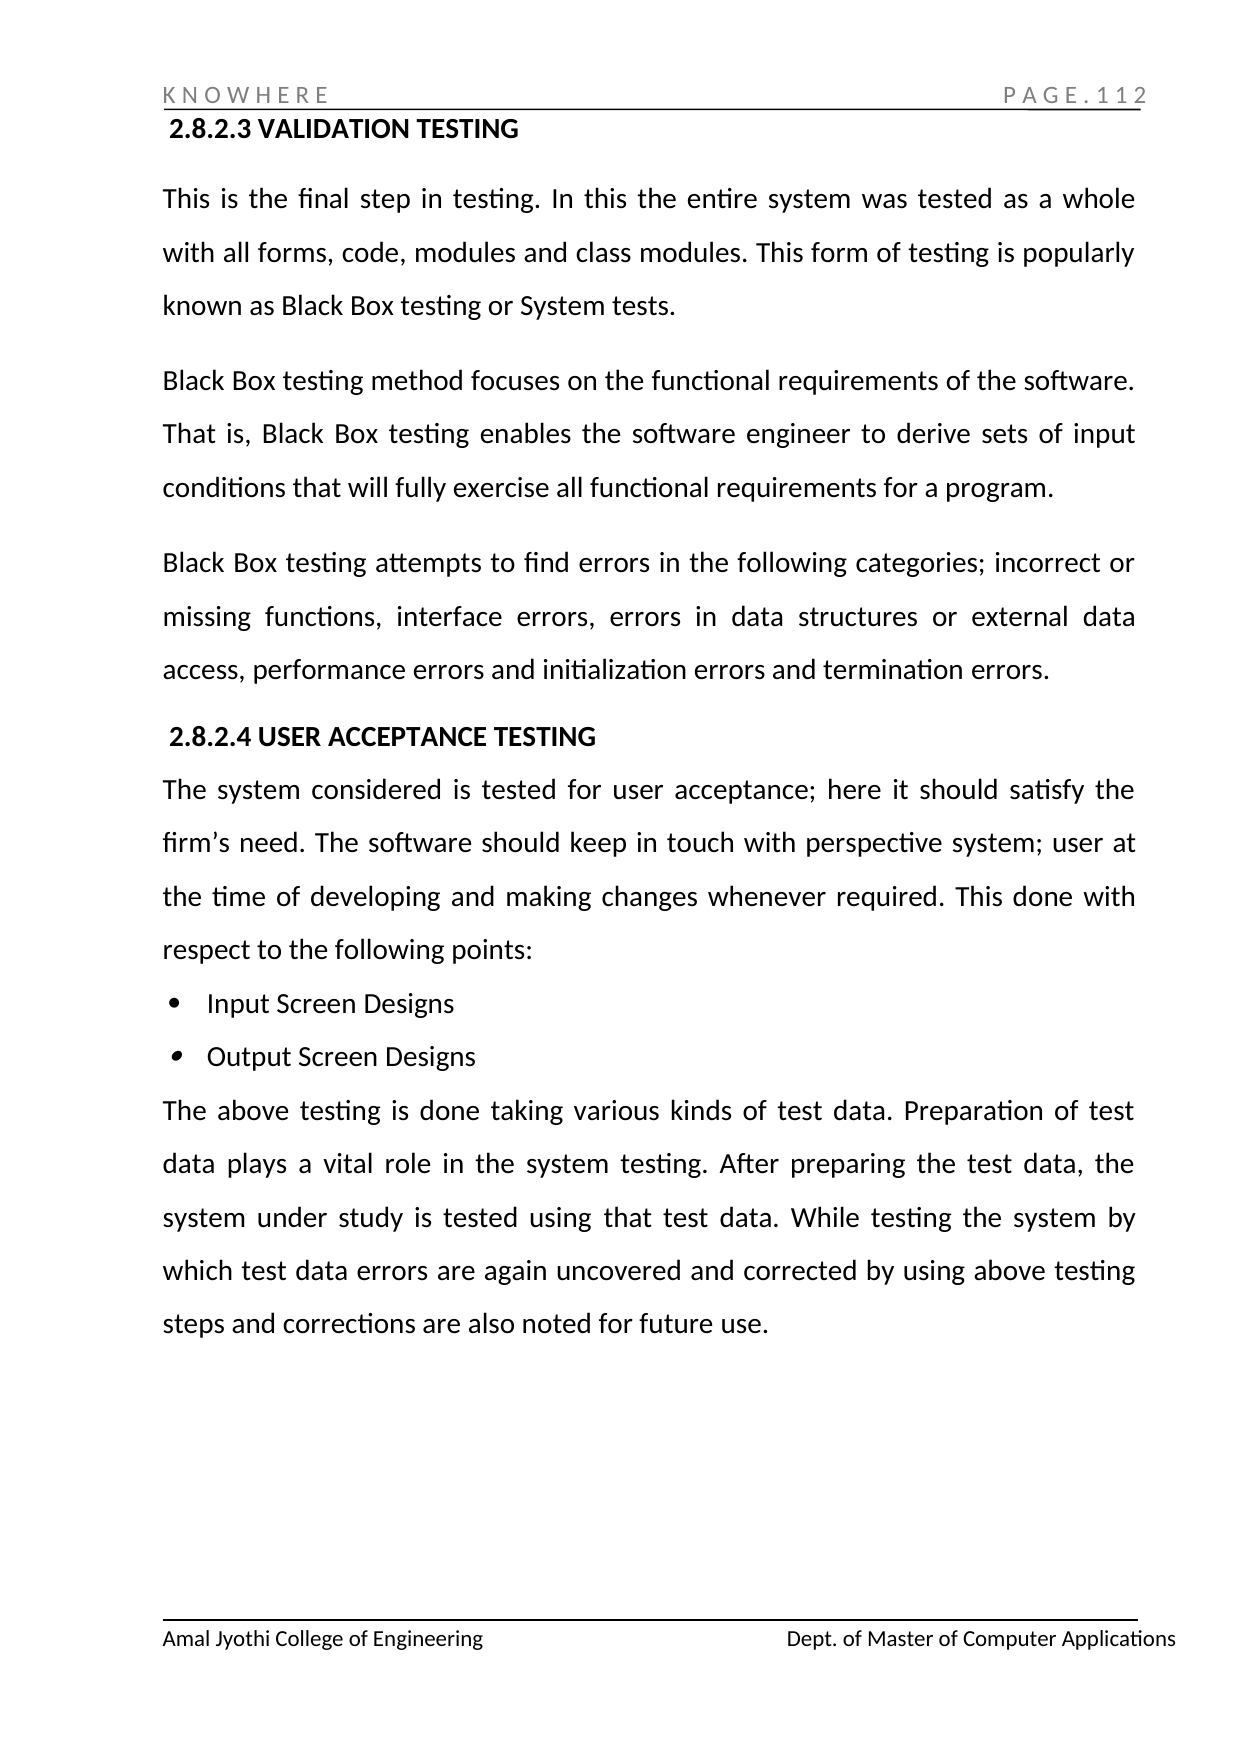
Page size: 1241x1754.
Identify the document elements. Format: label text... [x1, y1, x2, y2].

list Output Screen Designs [169, 1038, 1137, 1074]
text Black Box testing attempts to find errors in the following categories; incorrect or missing functions, interface errors, errors in data structures or external data access, performance errors and initialization errors and termination errors. [162, 544, 1137, 687]
text The system considered is tested for user acceptance; here it should satisfy the firm’s need. The software should keep in touch with perspective system; user at the time of developing and making changes whenever required. This done with respect to the following points: [162, 771, 1137, 967]
subtitle 2.8.2.3 VALIDATION TESTING [162, 110, 1137, 146]
subtitle 2.8.2.4 USER ACCEPTANCE TESTING [162, 718, 1137, 753]
text This is the final step in testing. In this the entire system was tested as a whole with all forms, code, modules and class modules. This form of testing is popularly known as Black Box testing or System tests. [162, 180, 1137, 323]
text Black Box testing method focuses on the functional requirements of the software. That is, Black Box testing enables the software engineer to derive sets of input conditions that will fully exercise all functional requirements for a program. [162, 362, 1137, 505]
text The above testing is done taking various kinds of test data. Preparation of test data plays a vital role in the system testing. After preparing the test data, the system under study is tested using that test data. While testing the system by which test data errors are again uncovered and corrected by using above testing steps and corrections are also noted for future use. [162, 1092, 1137, 1341]
list Input Screen Designs [169, 985, 1137, 1021]
